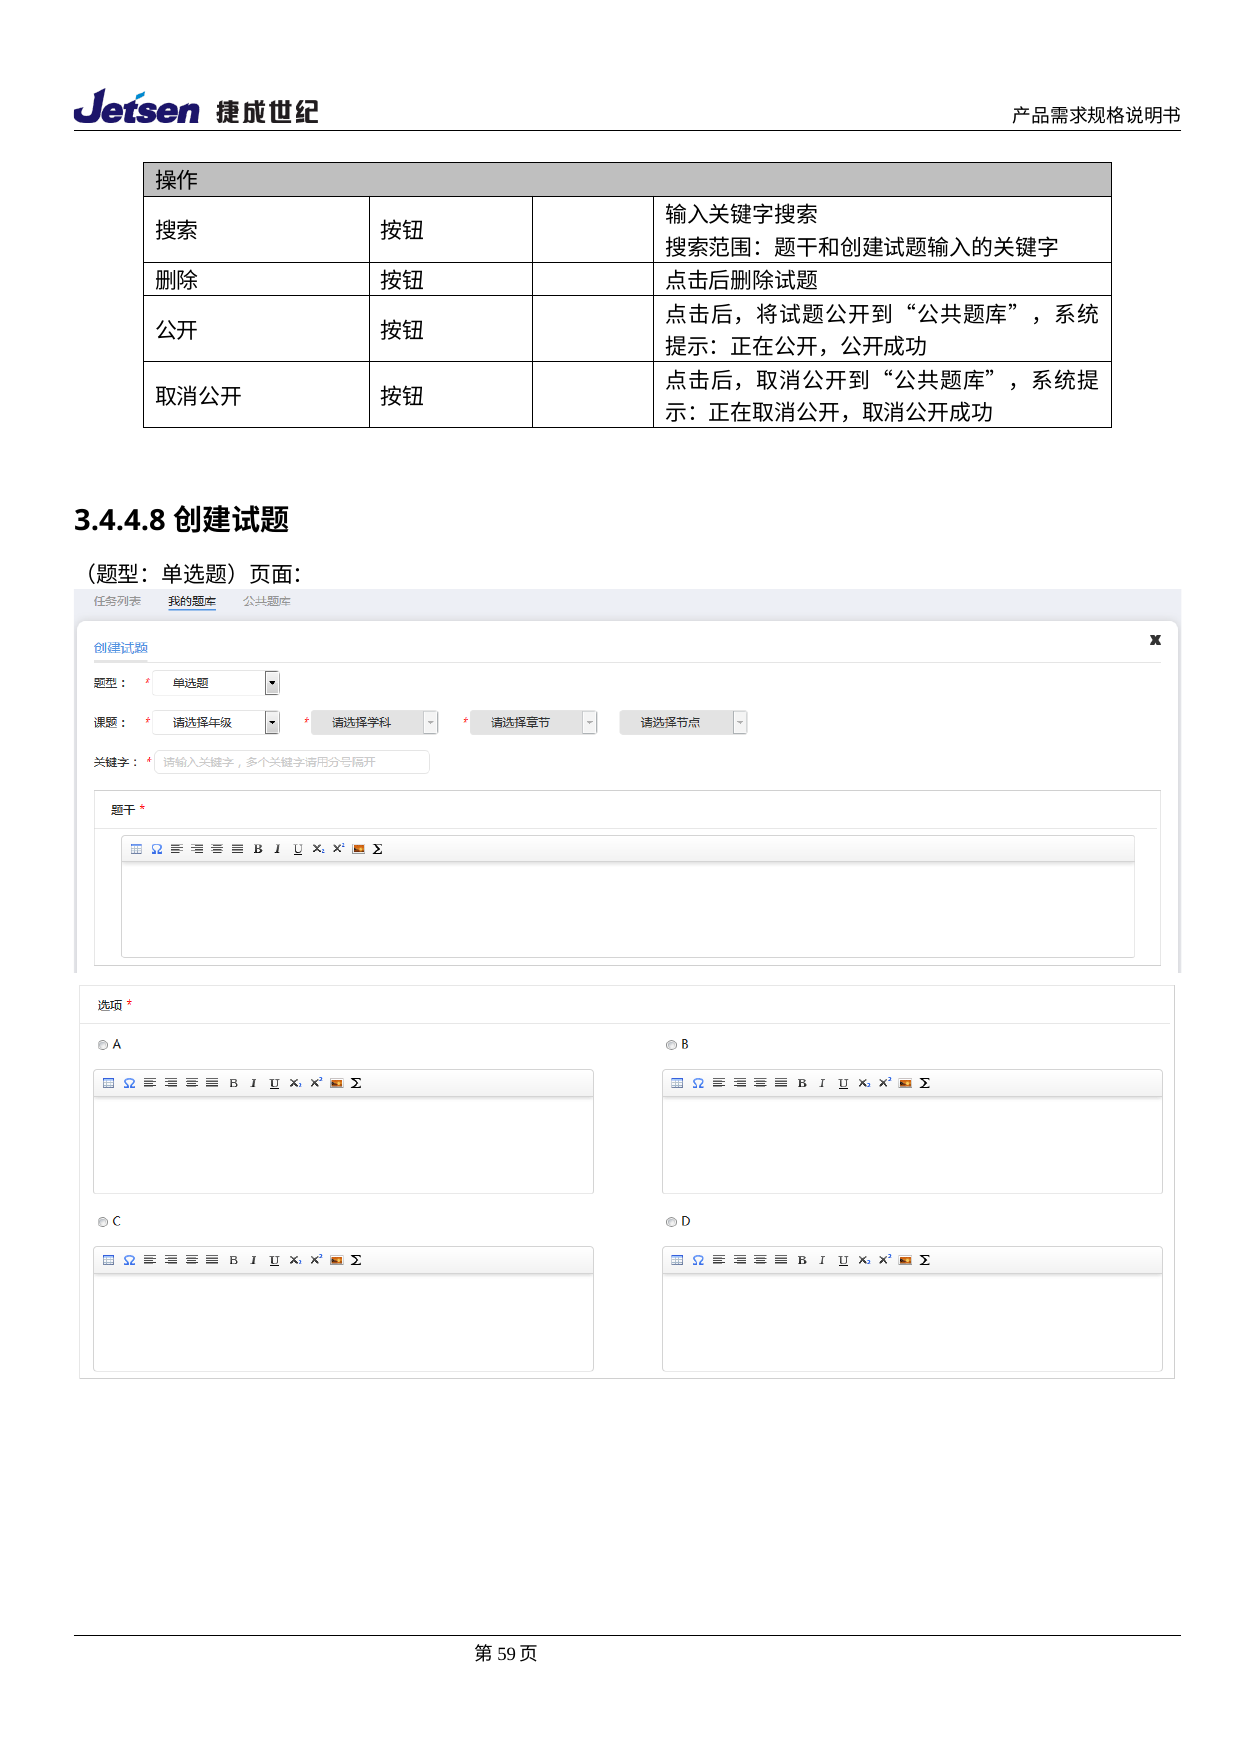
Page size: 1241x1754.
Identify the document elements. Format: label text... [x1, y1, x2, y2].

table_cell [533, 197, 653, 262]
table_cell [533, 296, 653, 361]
subtitle 3.4.4.8 创建试题 [74, 486, 1181, 551]
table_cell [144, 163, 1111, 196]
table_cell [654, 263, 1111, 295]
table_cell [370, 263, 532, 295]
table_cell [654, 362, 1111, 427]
text （题型：单选题）页面： [74, 557, 1181, 589]
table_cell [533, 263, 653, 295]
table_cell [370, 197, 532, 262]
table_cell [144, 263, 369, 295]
picture [73, 979, 1182, 1390]
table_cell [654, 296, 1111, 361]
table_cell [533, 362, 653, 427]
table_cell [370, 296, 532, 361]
picture [73, 589, 1182, 973]
picture [73, 88, 318, 123]
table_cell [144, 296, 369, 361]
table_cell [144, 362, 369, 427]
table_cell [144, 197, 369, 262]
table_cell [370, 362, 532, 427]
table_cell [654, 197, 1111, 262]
